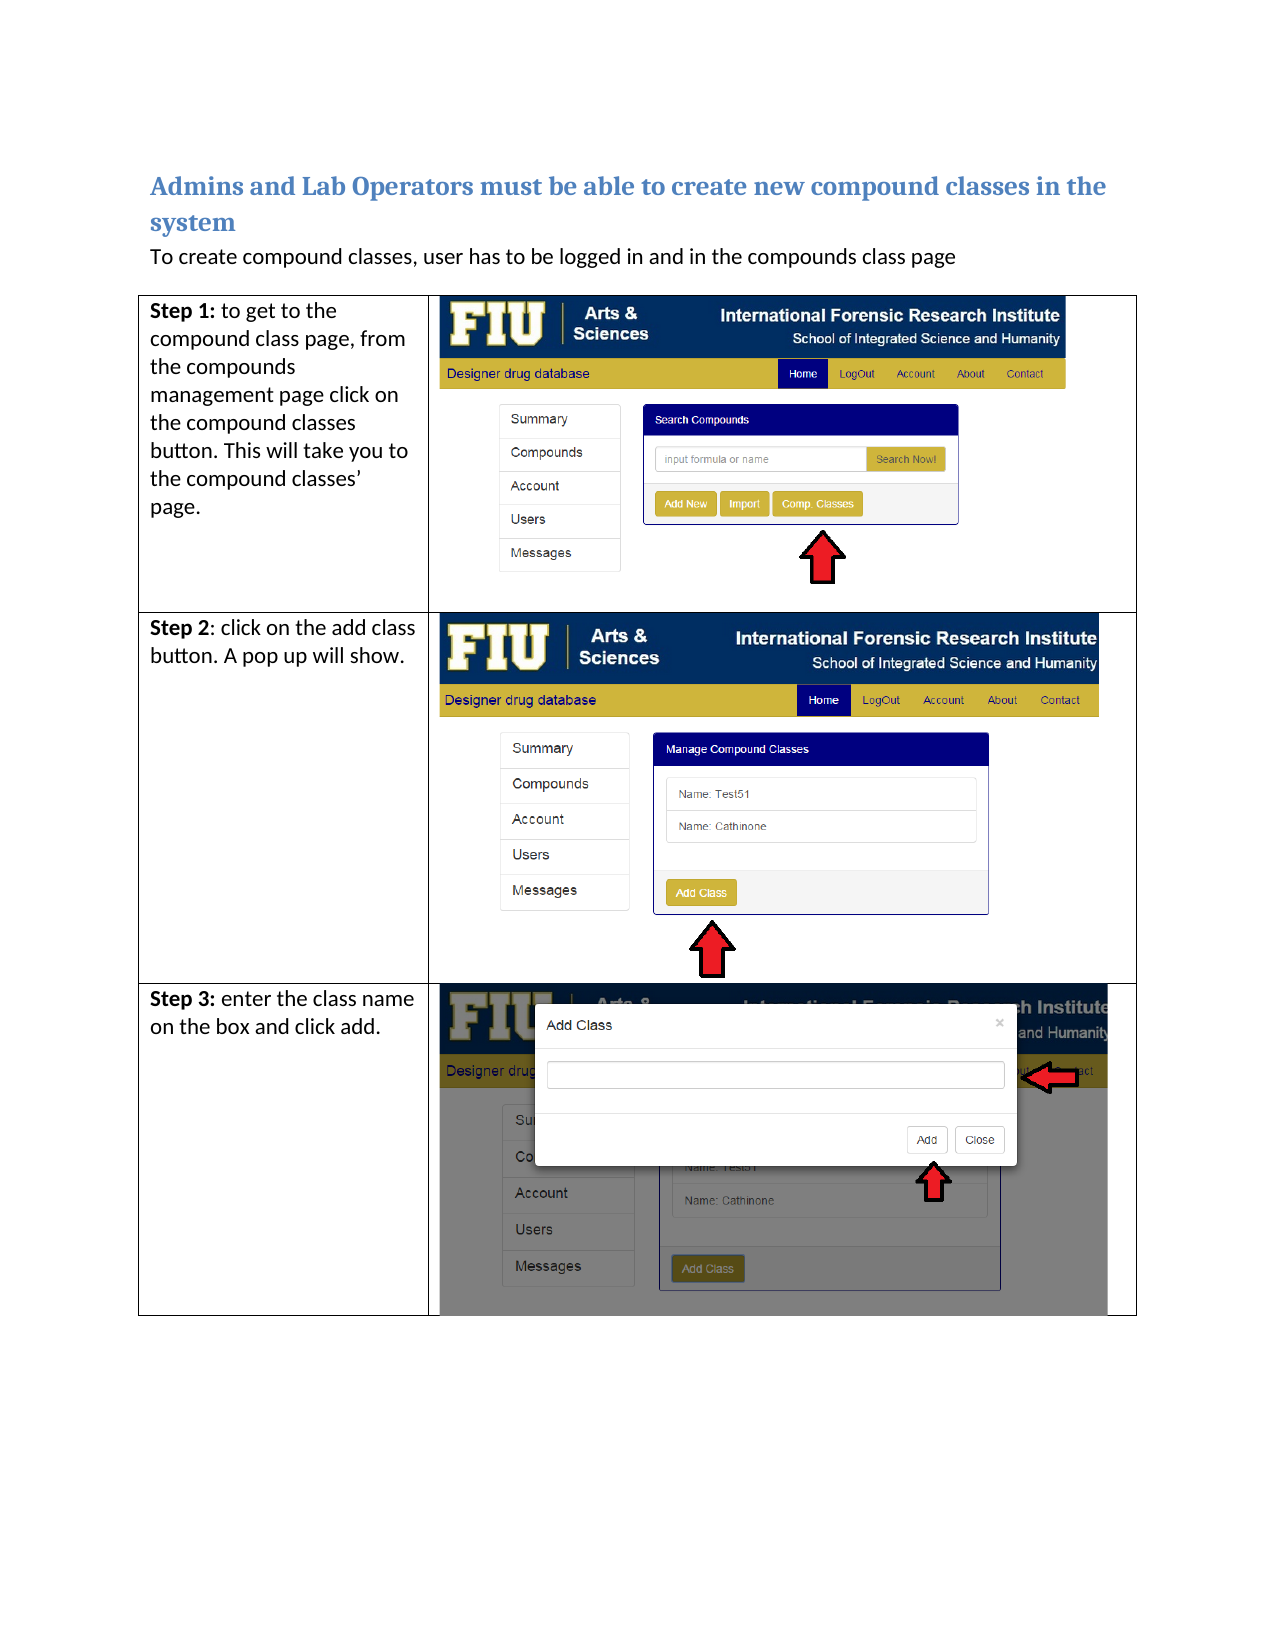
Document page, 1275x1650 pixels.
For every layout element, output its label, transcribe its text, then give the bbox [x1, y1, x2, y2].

picture [439, 296, 1066, 612]
table_cell [1099, 613, 1136, 983]
subtitle Admins and Lab Operators must be able to create new compound classes in the system [150, 171, 1125, 238]
table_header [429, 296, 439, 612]
table_cell Step 2: click on the add class button. A pop up will show. [139, 613, 428, 983]
text To create compound classes, user has to be logged in and in the compounds class page [150, 242, 1125, 270]
table_cell [1108, 984, 1136, 1315]
table_header [1066, 296, 1136, 612]
table_cell [429, 613, 439, 983]
table_cell Step 3: enter the class name on the box and click add. [139, 984, 428, 1315]
table_header Step 1: to get to the compound class page, from the compounds management page click on the compound classes button. This will take you to the compound classes’ page. [139, 296, 428, 612]
table_cell [429, 984, 439, 1315]
picture [439, 613, 1108, 1316]
